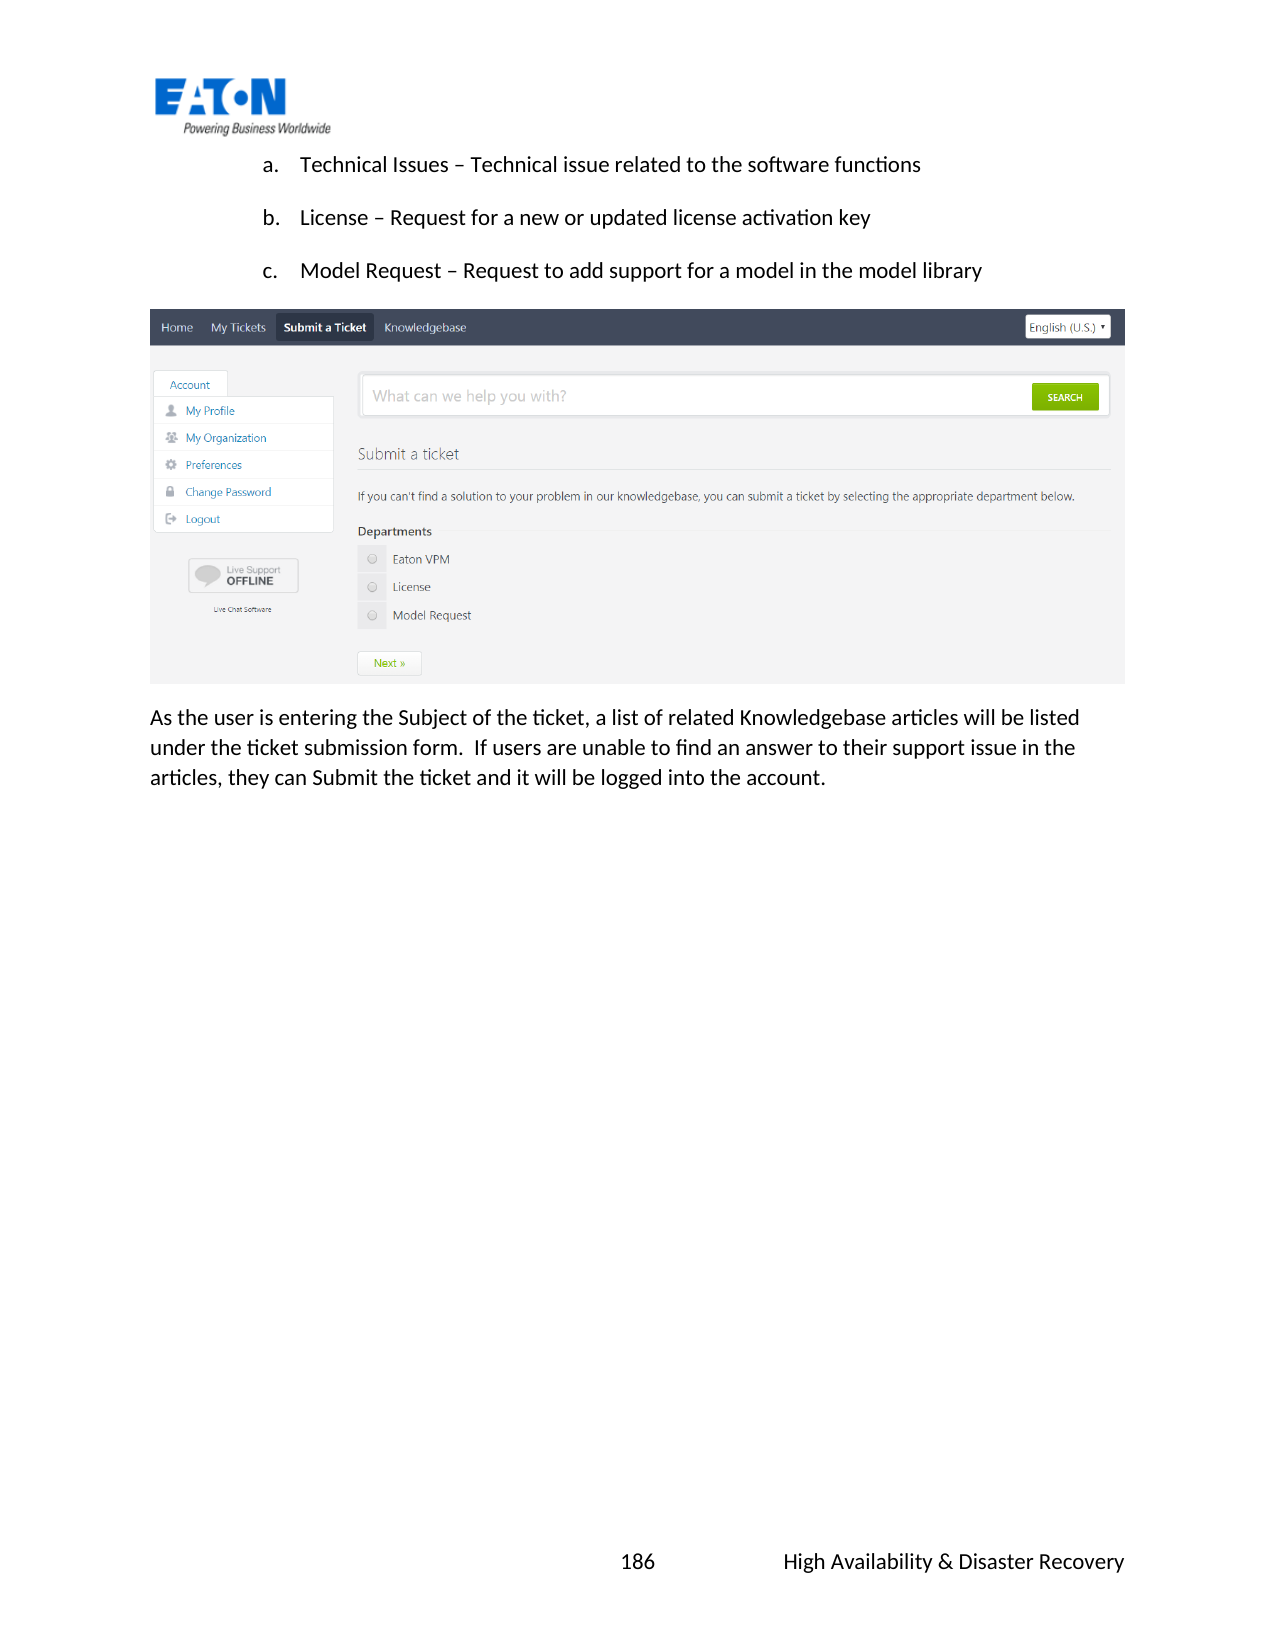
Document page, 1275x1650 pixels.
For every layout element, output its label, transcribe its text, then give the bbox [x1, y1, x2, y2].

picture [150, 75, 337, 140]
text As the user is entering the Subject of the ticket, a list of related Knowledgebase articles will be listed under the ticket submission form. If users are unable to find an answer to their support issue in the articles, they can Submit the ticket and it will be logged into the account. [150, 703, 1125, 791]
picture [150, 309, 1125, 684]
list Model Request – Request to add support for a model in the model library [262, 256, 1125, 284]
list Technical Issues – Technical issue related to the software functions [262, 150, 1125, 178]
list License – Request for a new or updated license activation key [262, 203, 1125, 231]
